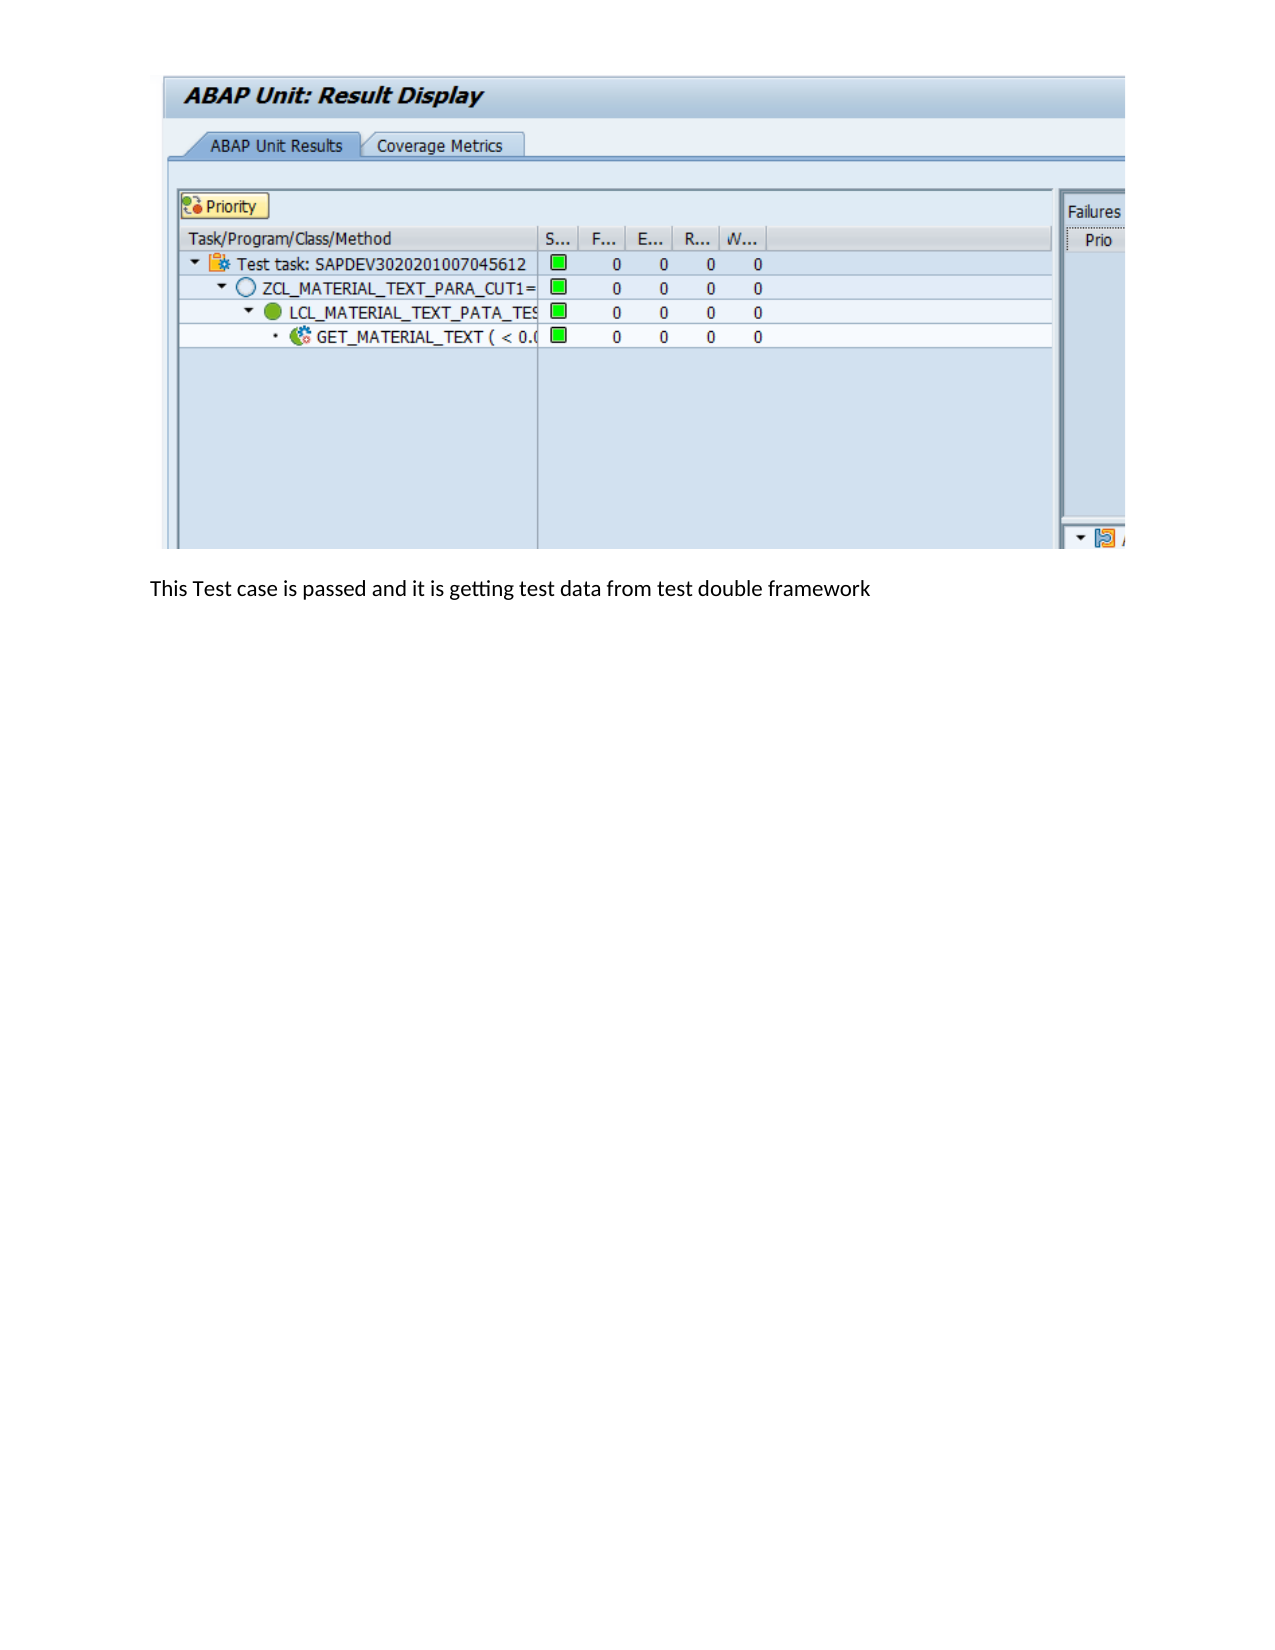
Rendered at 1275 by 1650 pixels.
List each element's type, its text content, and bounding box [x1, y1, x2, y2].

text This Test case is passed and it is getting test data from test double framework [150, 574, 1125, 602]
picture [150, 75, 1125, 549]
